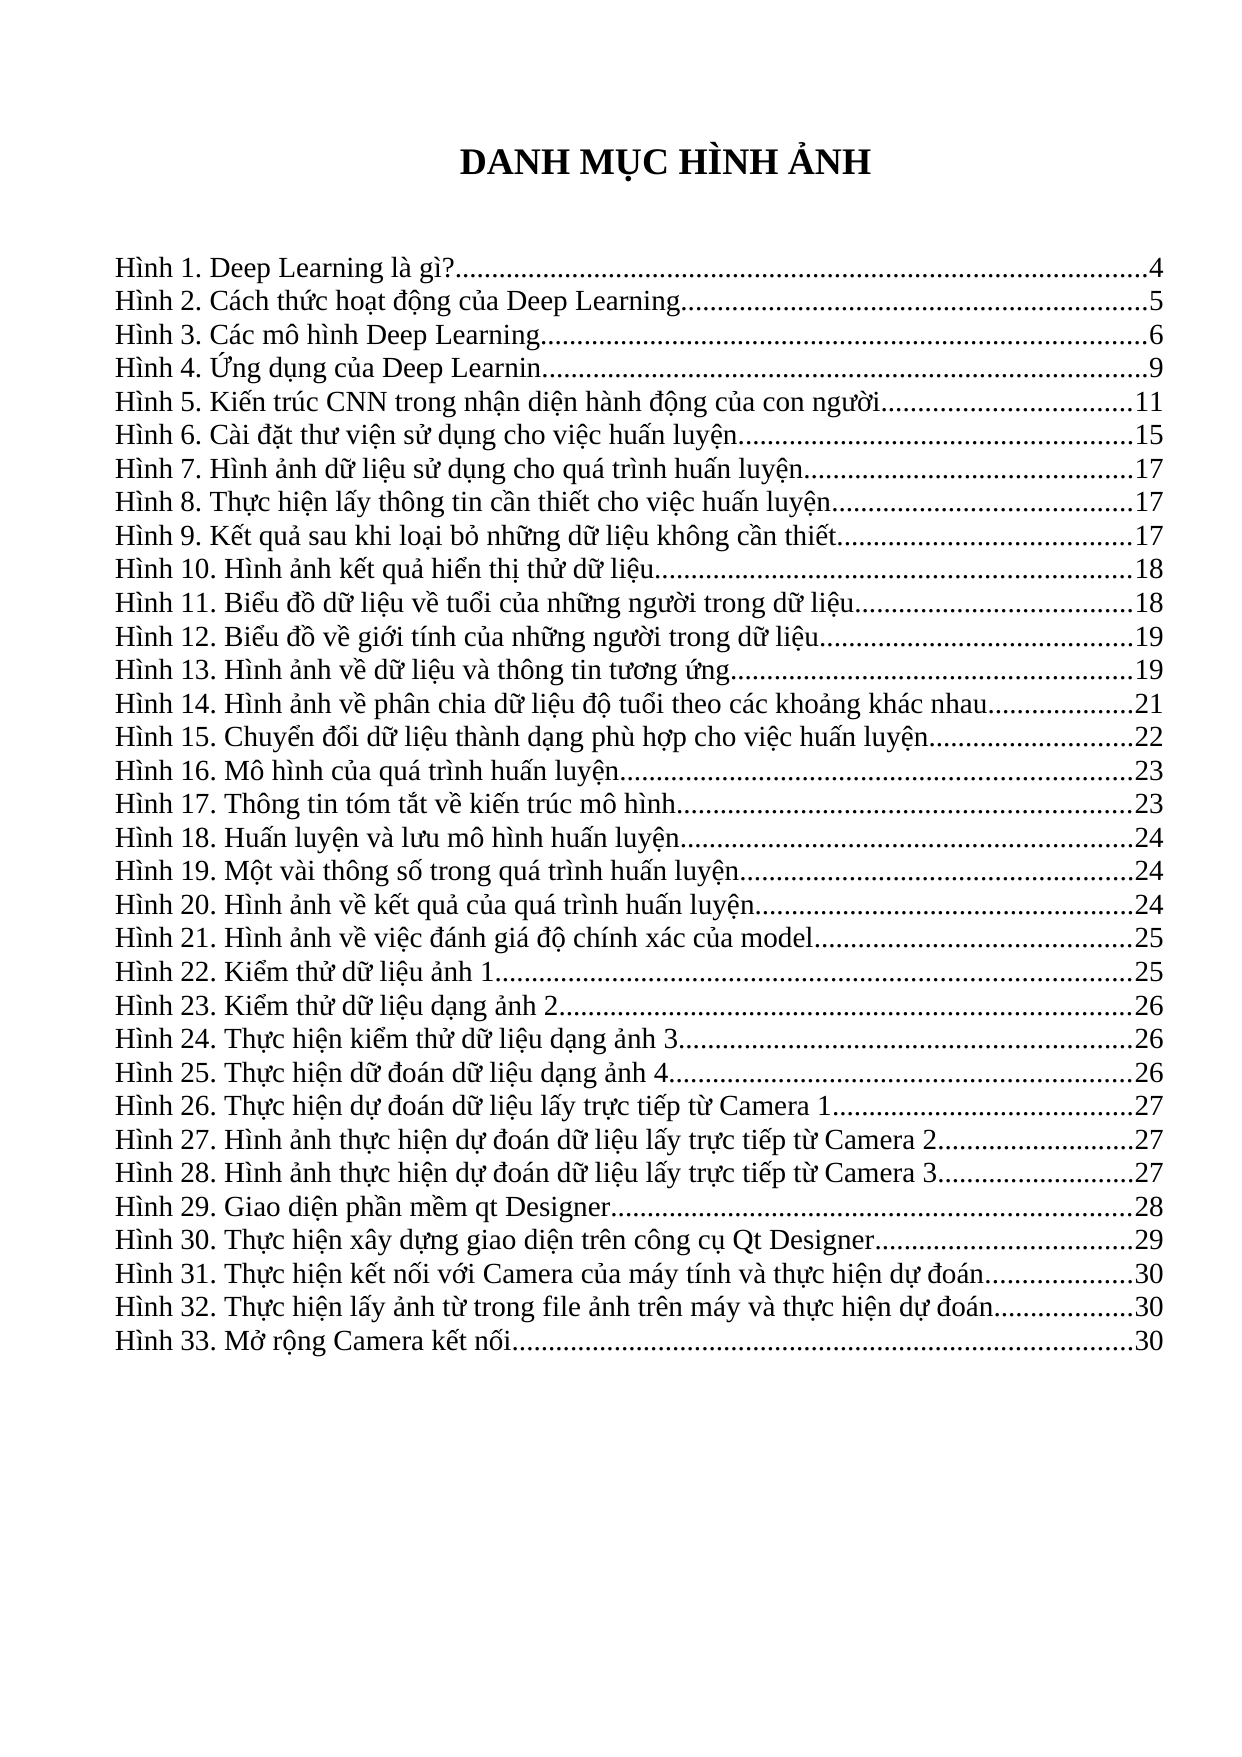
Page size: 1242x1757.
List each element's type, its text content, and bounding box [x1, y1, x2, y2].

text Hình 28. Hình ảnh thực hiện dự đoán dữ liệu lấy trực tiếp từ Camera 3 27 [114, 1155, 1164, 1189]
text Hình 2. Cách thức hoạt động của Deep Learning 5 [114, 283, 1164, 317]
text Hình 22. Kiểm thử dữ liệu ảnh 1 25 [114, 954, 1164, 988]
text Hình 33. Mở rộng Camera kết nối 30 [114, 1323, 1164, 1357]
text Hình 8. Thực hiện lấy thông tin cần thiết cho việc huấn luyện 17 [114, 484, 1164, 518]
text Hình 12. Biểu đồ về giới tính của những người trong dữ liệu 19 [114, 619, 1164, 652]
text Hình 17. Thông tin tóm tắt về kiến trúc mô hình 23 [114, 786, 1164, 820]
text Hình 24. Thực hiện kiểm thử dữ liệu dạng ảnh 3 26 [114, 1021, 1164, 1055]
text Hình 6. Cài đặt thư viện sử dụng cho việc huấn luyện 15 [114, 417, 1164, 451]
text Hình 31. Thực hiện kết nối với Camera của máy tính và thực hiện dự đoán 30 [114, 1256, 1164, 1289]
text Hình 23. Kiểm thử dữ liệu dạng ảnh 2 26 [114, 988, 1164, 1021]
text Hình 16. Mô hình của quá trình huấn luyện 23 [114, 753, 1164, 786]
text Hình 13. Hình ảnh về dữ liệu và thông tin tương ứng 19 [114, 652, 1164, 686]
text Hình 10. Hình ảnh kết quả hiển thị thử dữ liệu 18 [114, 552, 1164, 585]
subtitle DANH MỤC HÌNH ẢNH [253, 139, 1078, 183]
text Hình 3. Các mô hình Deep Learning 6 [114, 317, 1164, 350]
text Hình 18. Huấn luyện và lưu mô hình huấn luyện 24 [114, 820, 1164, 853]
text Hình 29. Giao diện phần mềm qt Designer 28 [114, 1189, 1164, 1222]
text Hình 32. Thực hiện lấy ảnh từ trong file ảnh trên máy và thực hiện dự đoán 30 [114, 1289, 1164, 1323]
text Hình 26. Thực hiện dự đoán dữ liệu lấy trực tiếp từ Camera 1 27 [114, 1088, 1164, 1122]
text Hình 9. Kết quả sau khi loại bỏ những dữ liệu không cần thiết 17 [114, 518, 1164, 552]
text Hình 5. Kiến trúc CNN trong nhận diện hành động của con người 11 [114, 384, 1164, 417]
text Hình 21. Hình ảnh về việc đánh giá độ chính xác của model 25 [114, 921, 1164, 954]
text Hình 15. Chuyển đổi dữ liệu thành dạng phù hợp cho việc huấn luyện 22 [114, 719, 1164, 753]
text Hình 7. Hình ảnh dữ liệu sử dụng cho quá trình huấn luyện 17 [114, 451, 1164, 484]
text Hình 25. Thực hiện dữ đoán dữ liệu dạng ảnh 4 26 [114, 1055, 1164, 1088]
text Hình 11. Biểu đồ dữ liệu về tuổi của những người trong dữ liệu 18 [114, 585, 1164, 619]
text Hình 4. Ứng dụng của Deep Learnin 9 [114, 350, 1164, 384]
text Hình 30. Thực hiện xây dựng giao diện trên công cụ Qt Designer 29 [114, 1222, 1164, 1256]
text Hình 1. Deep Learning là gì? 4 [114, 250, 1164, 283]
text Hình 20. Hình ảnh về kết quả của quá trình huấn luyện 24 [114, 887, 1164, 921]
text Hình 14. Hình ảnh về phân chia dữ liệu độ tuổi theo các khoảng khác nhau 21 [114, 686, 1164, 719]
text Hình 19. Một vài thông số trong quá trình huấn luyện 24 [114, 853, 1164, 887]
text Hình 27. Hình ảnh thực hiện dự đoán dữ liệu lấy trực tiếp từ Camera 2 27 [114, 1122, 1164, 1155]
